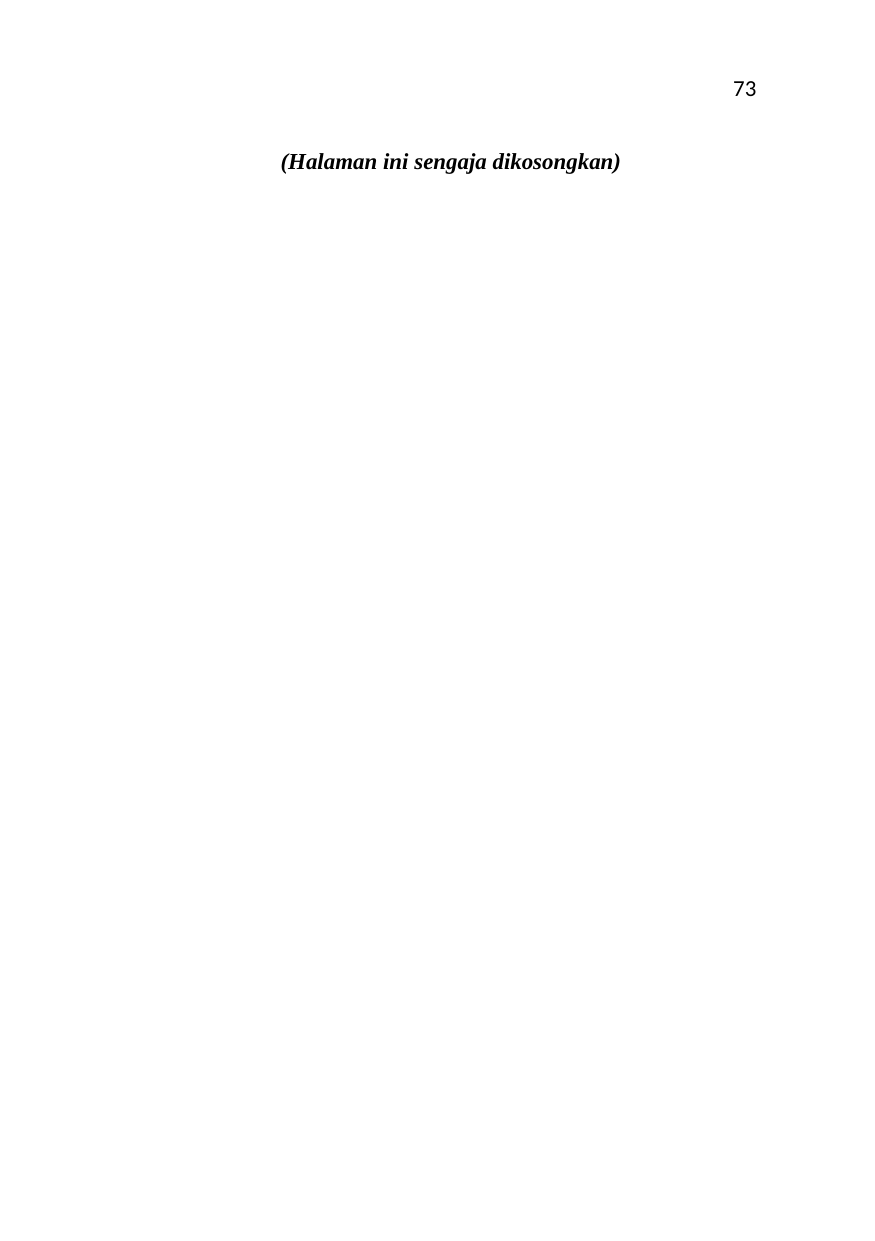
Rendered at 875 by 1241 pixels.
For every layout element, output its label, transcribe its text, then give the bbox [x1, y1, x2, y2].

text (Halaman ini sengaja dikosongkan) [148, 148, 756, 174]
